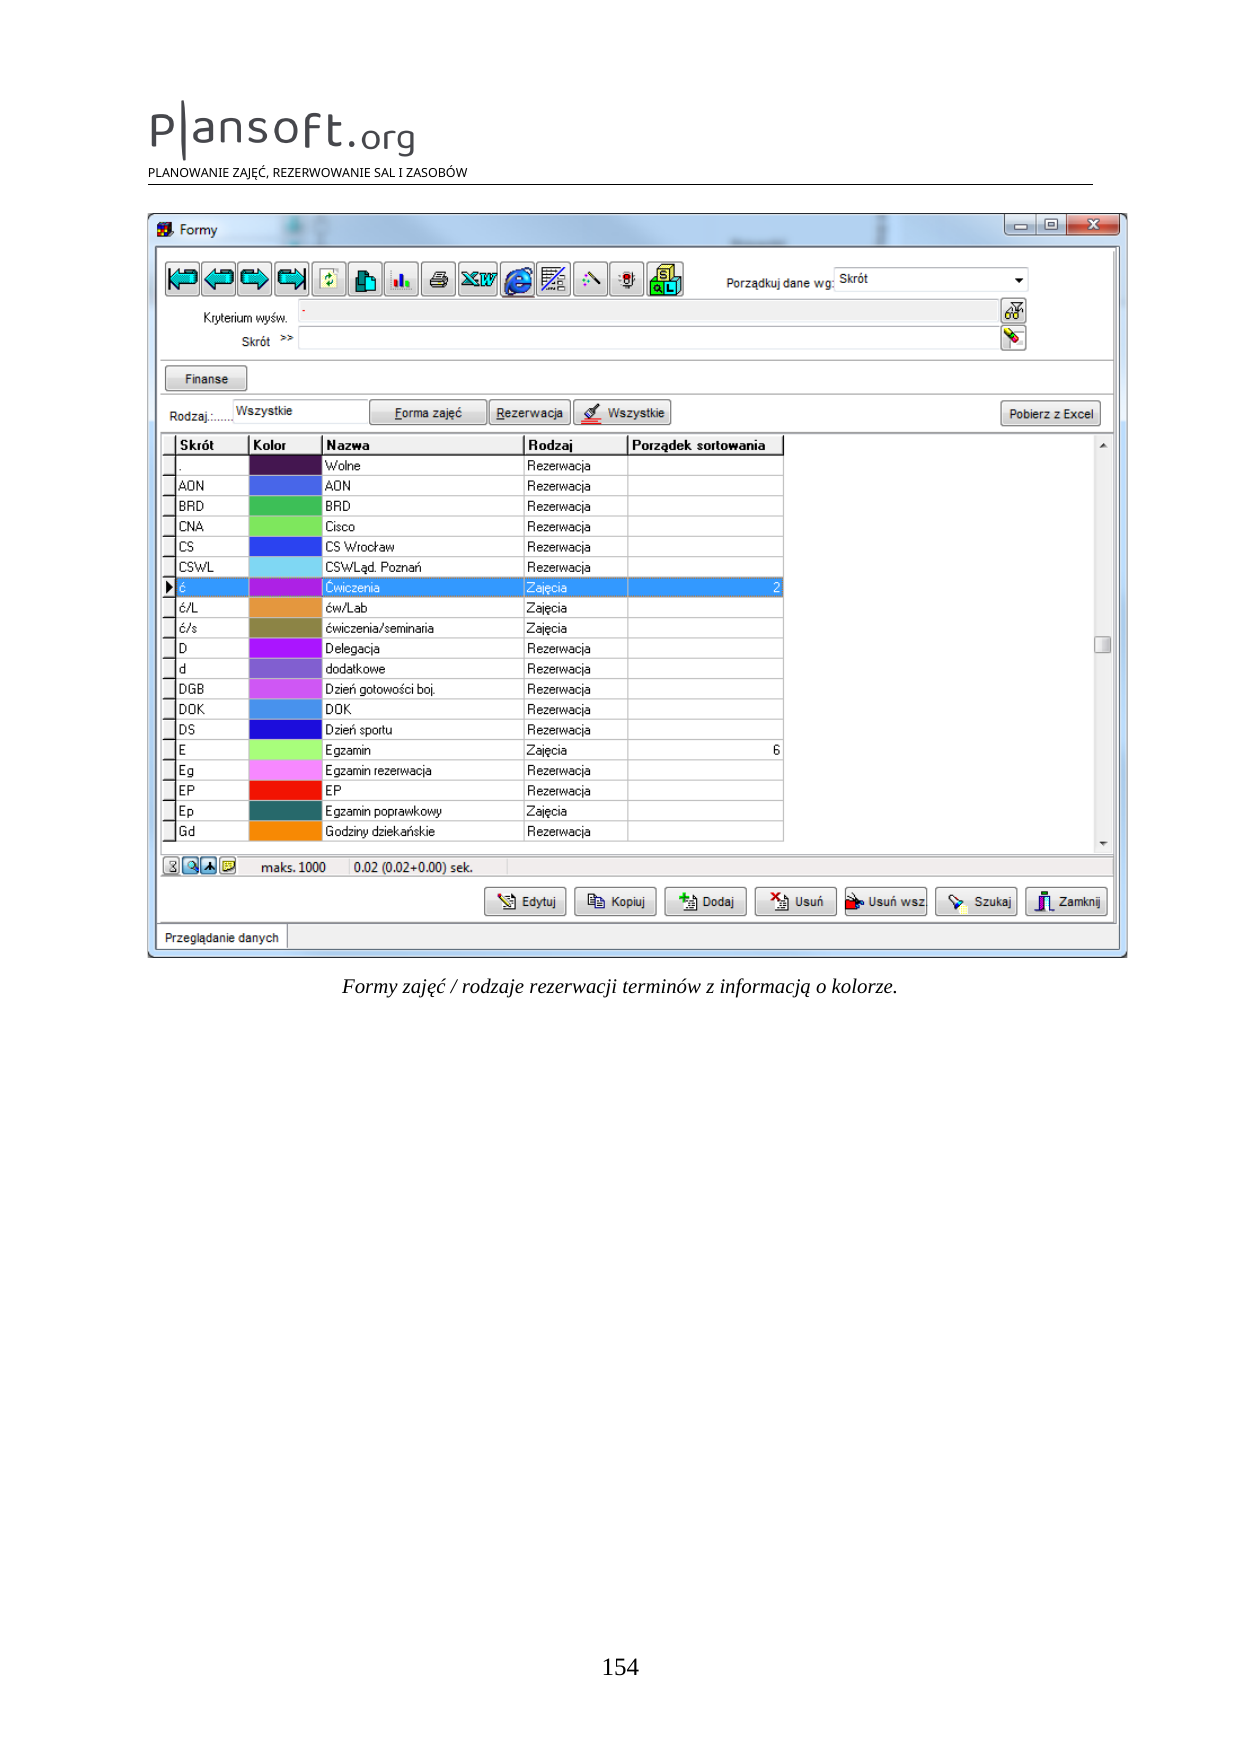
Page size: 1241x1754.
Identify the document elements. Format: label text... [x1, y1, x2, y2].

picture [147, 73, 418, 165]
picture [147, 213, 1128, 958]
text Formy zajęć / rodzaje rezerwacji terminów z informacją o kolorze. [148, 974, 1093, 998]
